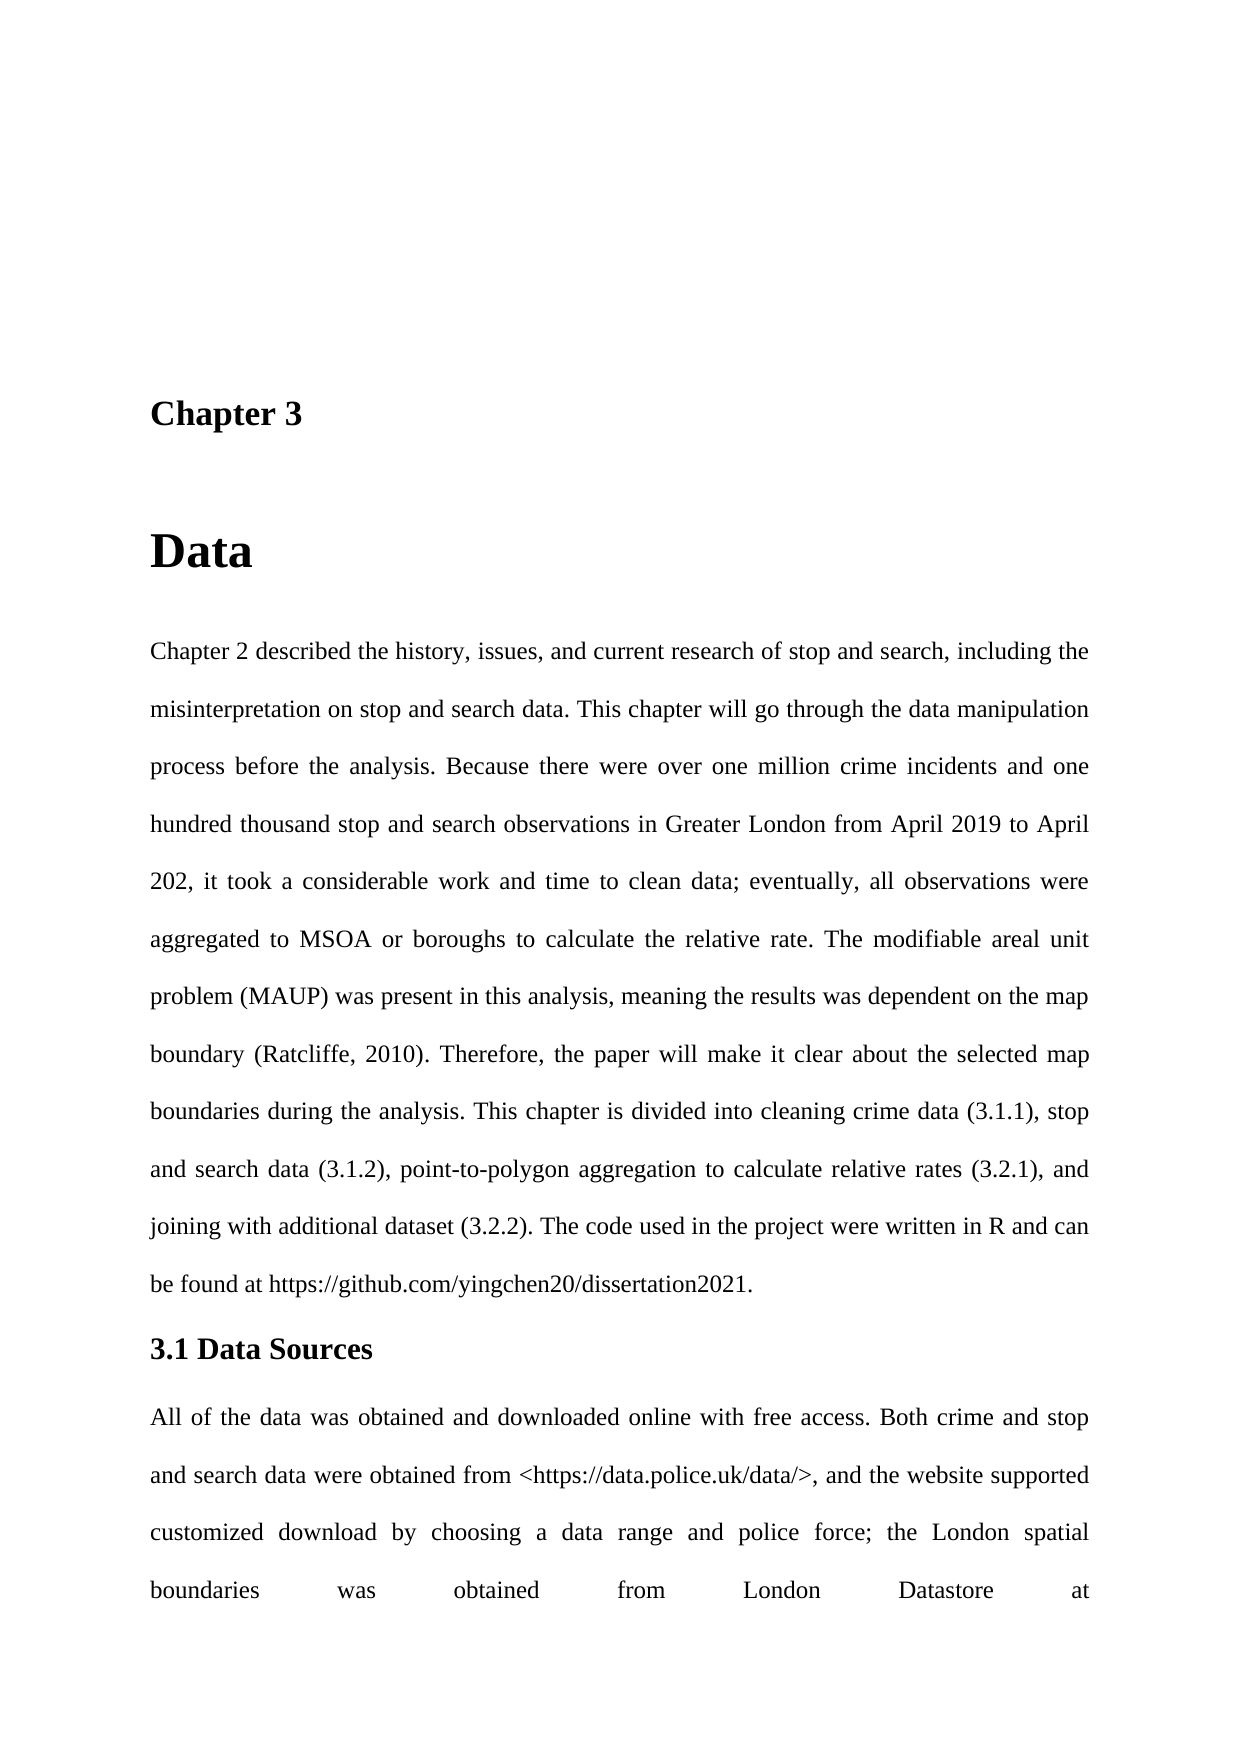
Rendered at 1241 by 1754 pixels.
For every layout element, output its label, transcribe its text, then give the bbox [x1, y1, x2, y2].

subtitle 3.1 Data Sources [150, 1330, 1090, 1366]
text Chapter 3 [150, 392, 1090, 433]
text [150, 1402, 1090, 1603]
text Chapter 2 described the history, issues, and current research of stop and search, including the misinterpretation on stop and search data. This chapter will go through the data manipulation process before the analysis. Because there were over one million crime incidents and one hundred thousand stop and search observations in Greater London from April 2019 to April 202, it took a considerable work and time to clean data; eventually, all observations were aggregated to MSOA or boroughs to calculate the relative rate. The modifiable areal unit problem (MAUP) was present in this analysis, meaning the results was dependent on the map boundary (Ratcliffe, 2010). Therefore, the paper will make it clear about the selected map boundaries during the analysis. This chapter is divided into cleaning crime data (3.1.1), stop and search data (3.1.2), point-to-polygon aggregation to calculate relative rates (3.2.1), and joining with additional dataset (3.2.2). The code used in the project were written in R and can be found at https://github.com/yingchen20/dissertation2021. [150, 636, 1090, 1297]
subtitle Data [150, 521, 1090, 579]
